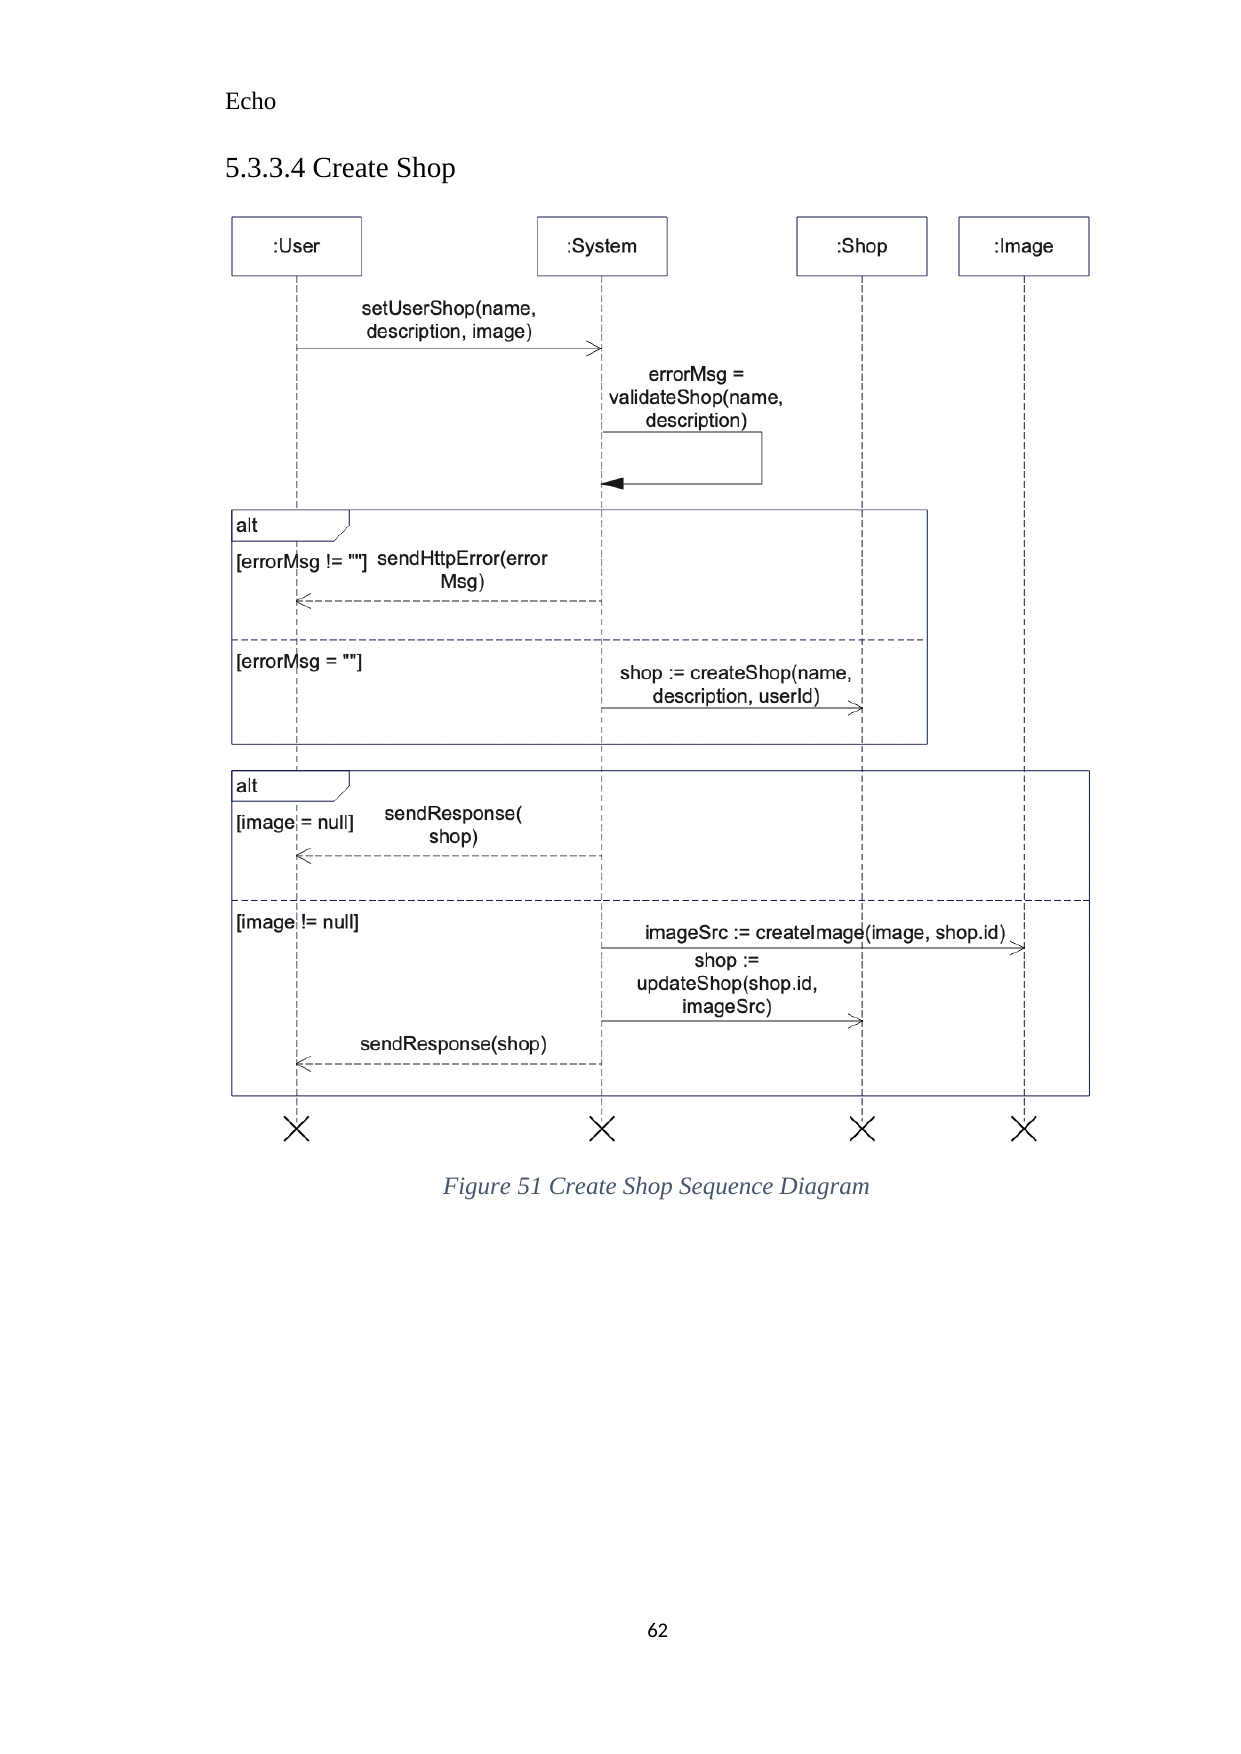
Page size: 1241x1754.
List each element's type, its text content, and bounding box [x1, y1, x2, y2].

picture [225, 212, 1091, 1146]
text 5.3.3.4 Create Shop [225, 150, 1090, 183]
